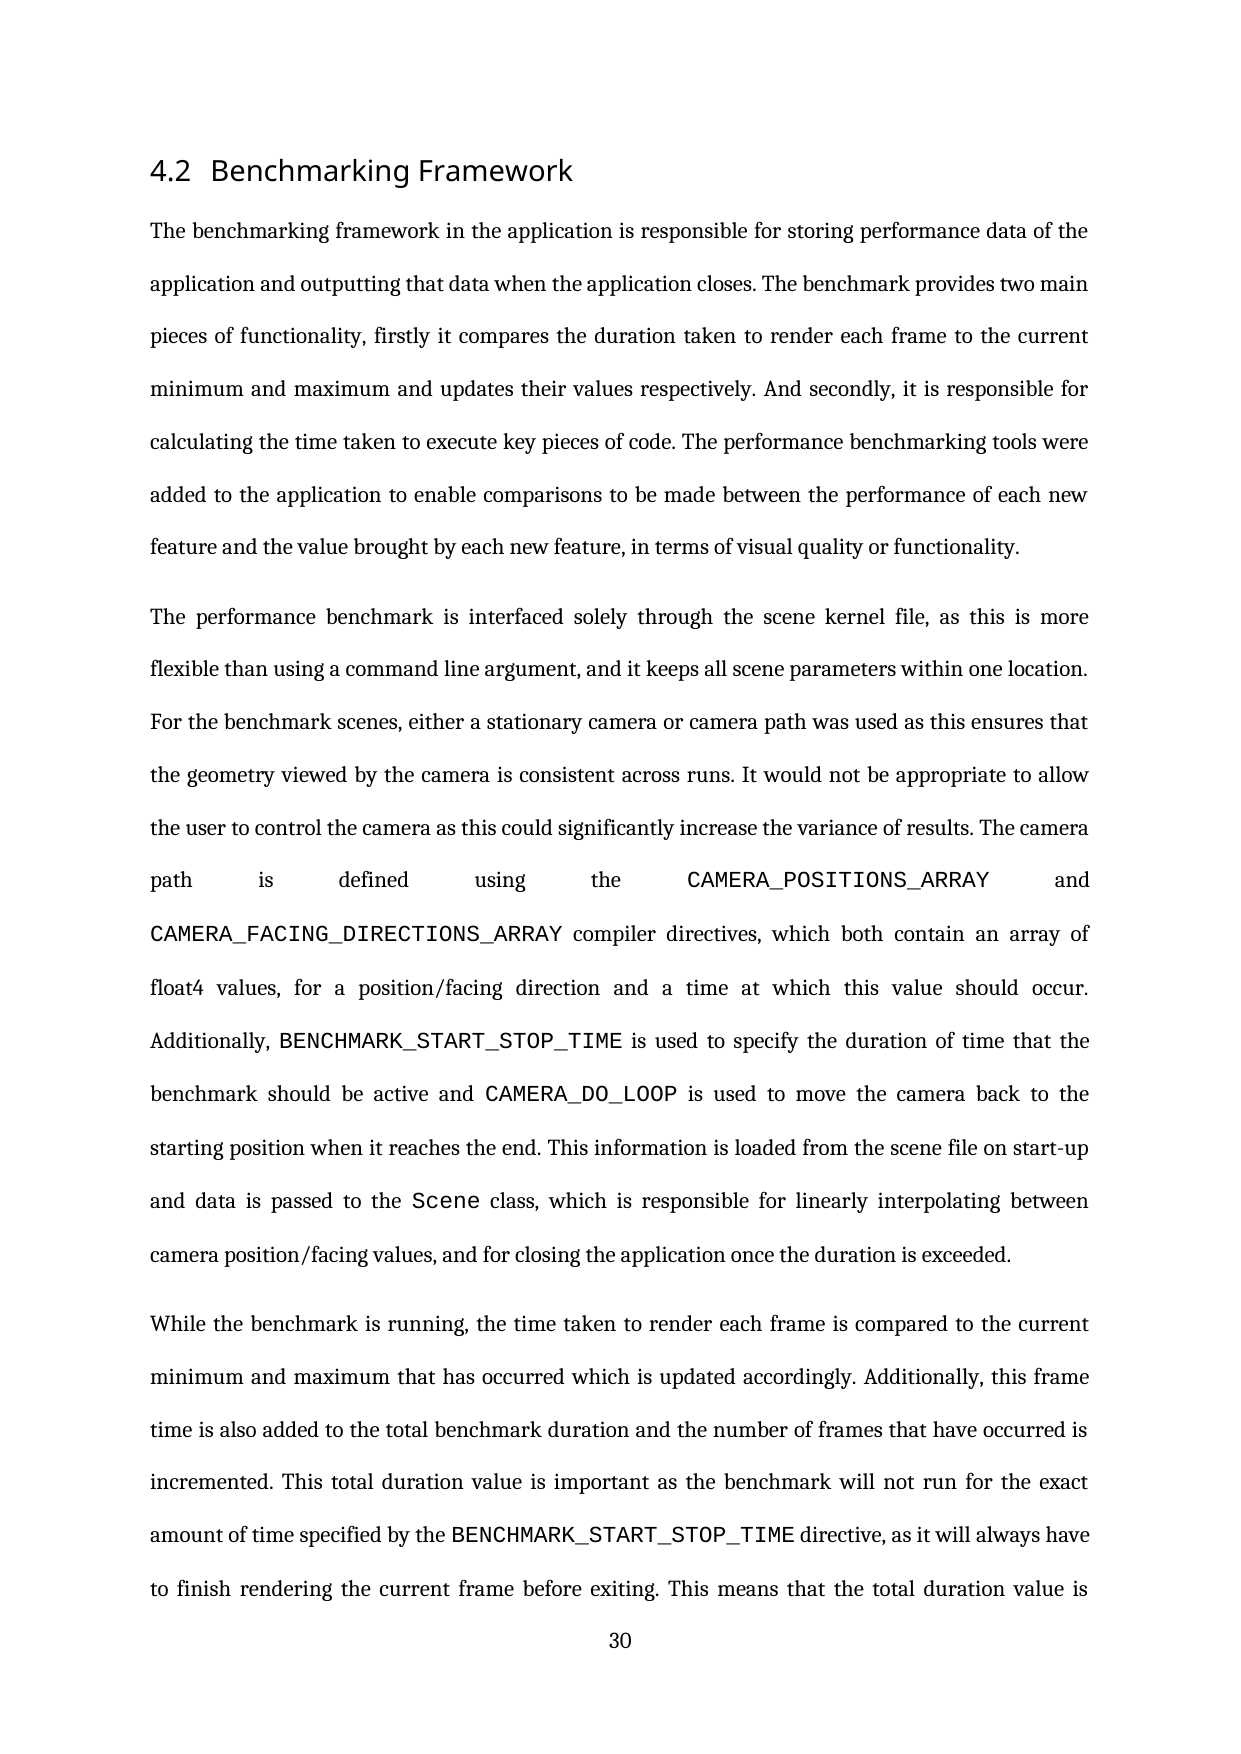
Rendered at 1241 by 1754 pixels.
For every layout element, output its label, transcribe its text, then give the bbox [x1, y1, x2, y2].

text The benchmarking framework in the application is responsible for storing performance data of the application and outputting that data when the application closes. The benchmark provides two main pieces of functionality, firstly it compares the duration taken to render each frame to the current minimum and maximum and updates their values respectively. And secondly, it is responsible for calculating the time taken to execute key pieces of code. The performance benchmarking tools were added to the application to enable comparisons to be made between the performance of each new feature and the value brought by each new feature, in terms of visual quality or functionality. [150, 218, 1090, 560]
text The performance benchmark is interfaced solely through the scene kernel file, as this is more flexible than using a command line argument, and it keeps all scene parameters within one location. For the benchmark scenes, either a stationary camera or camera path was used as this ensures that the geometry viewed by the camera is consistent across runs. It would not be appropriate to allow the user to control the camera as this could significantly increase the variance of results. The camera path is defined using the CAMERA_POSITIONS_ARRAY and CAMERA_FACING_DIRECTIONS_ARRAY compiler directives, which both contain an array of float4 values, for a position/facing direction and a time at which this value should occur. Additionally, BENCHMARK_START_STOP_TIME is used to specify the duration of time that the benchmark should be active and CAMERA_DO_LOOP is used to move the camera back to the starting position when it reaches the end. This information is loaded from the scene file on start-up and data is passed to the Scene class, which is responsible for linearly interpolating between camera position/facing values, and for closing the application once the duration is exceeded. [150, 603, 1090, 1268]
subtitle Benchmarking Framework [150, 150, 1090, 190]
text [150, 1311, 1090, 1602]
